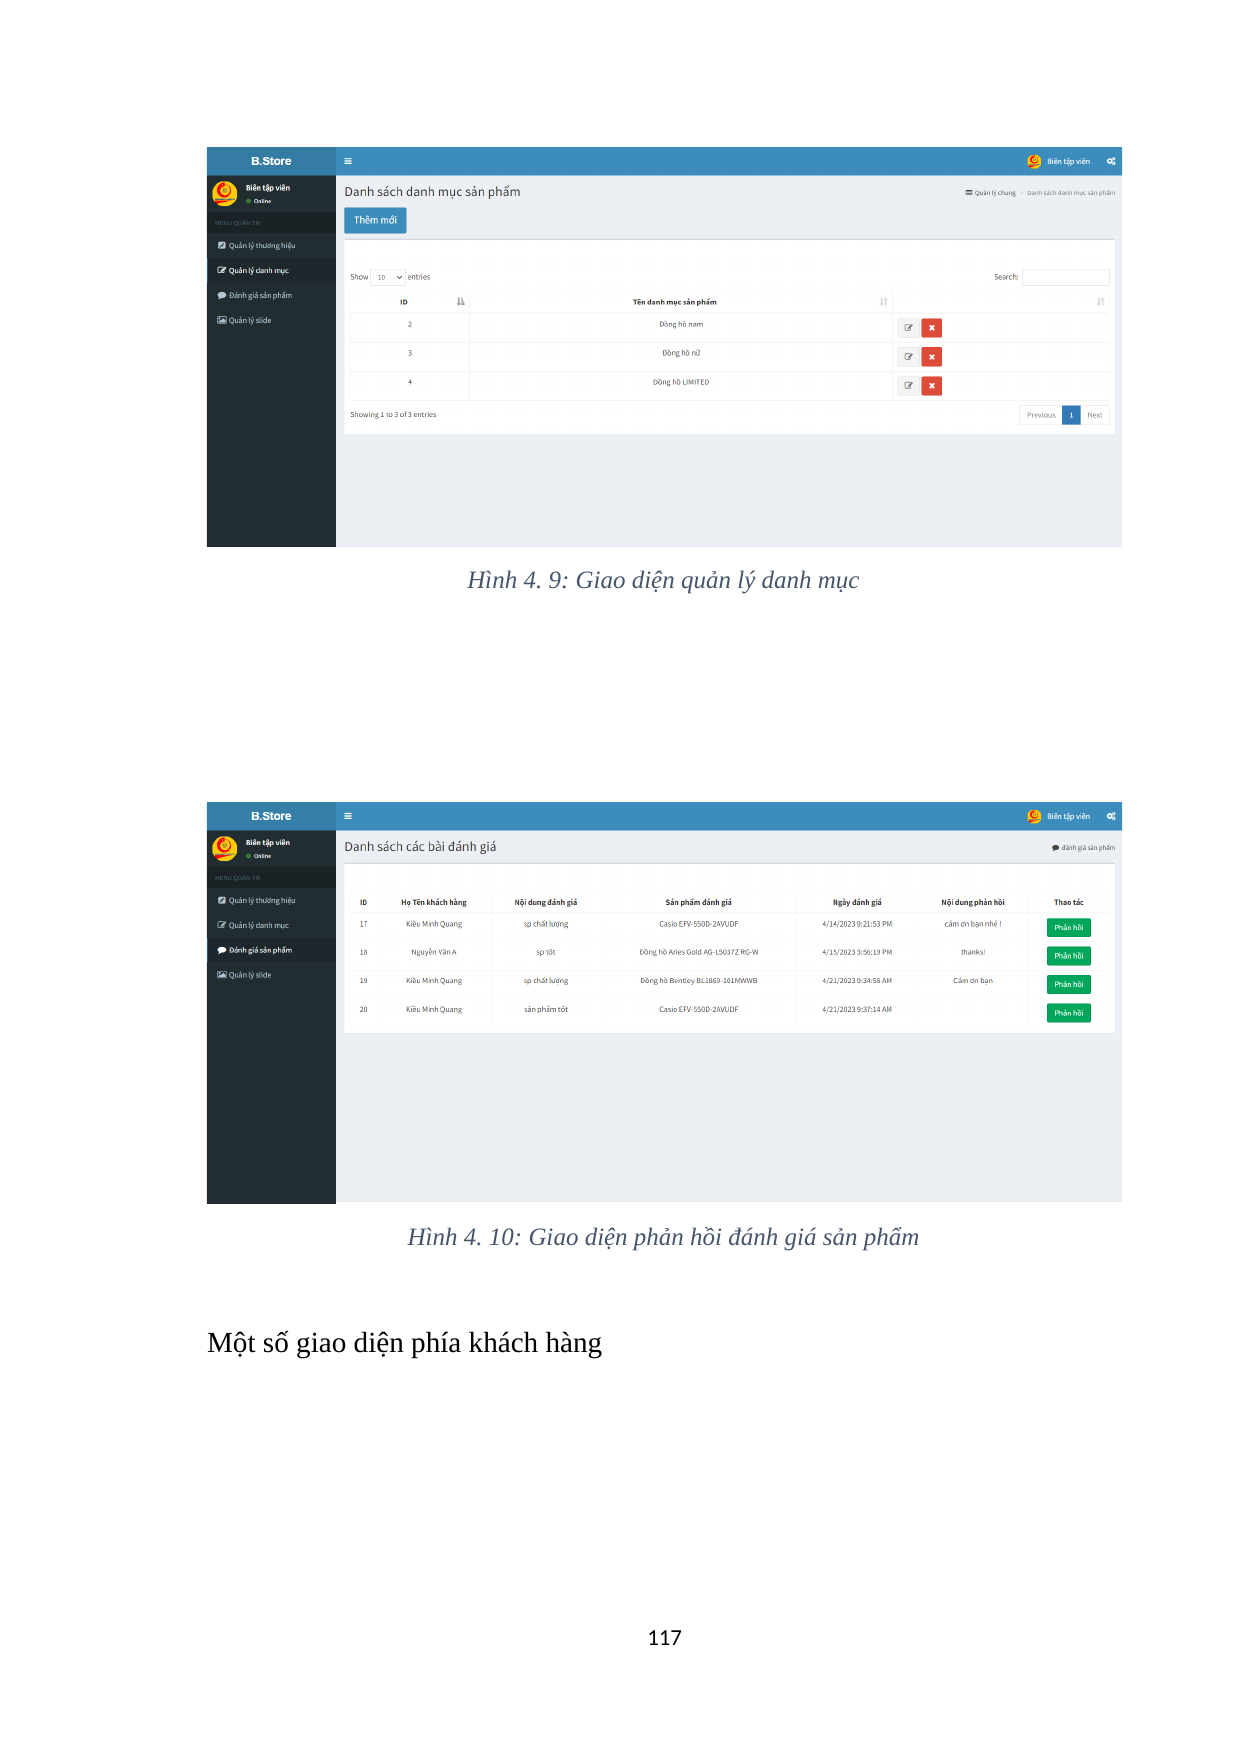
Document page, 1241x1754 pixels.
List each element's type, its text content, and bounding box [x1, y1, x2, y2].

text Hình 4. 10: Giao diện phản hồi đánh giá sản phẩm [207, 1222, 1122, 1251]
picture [206, 147, 1123, 547]
picture [206, 802, 1123, 1204]
text Hình 4. 9: Giao diện quản lý danh mục [207, 565, 1122, 594]
text Một số giao diện phía khách hàng [207, 1325, 1122, 1358]
